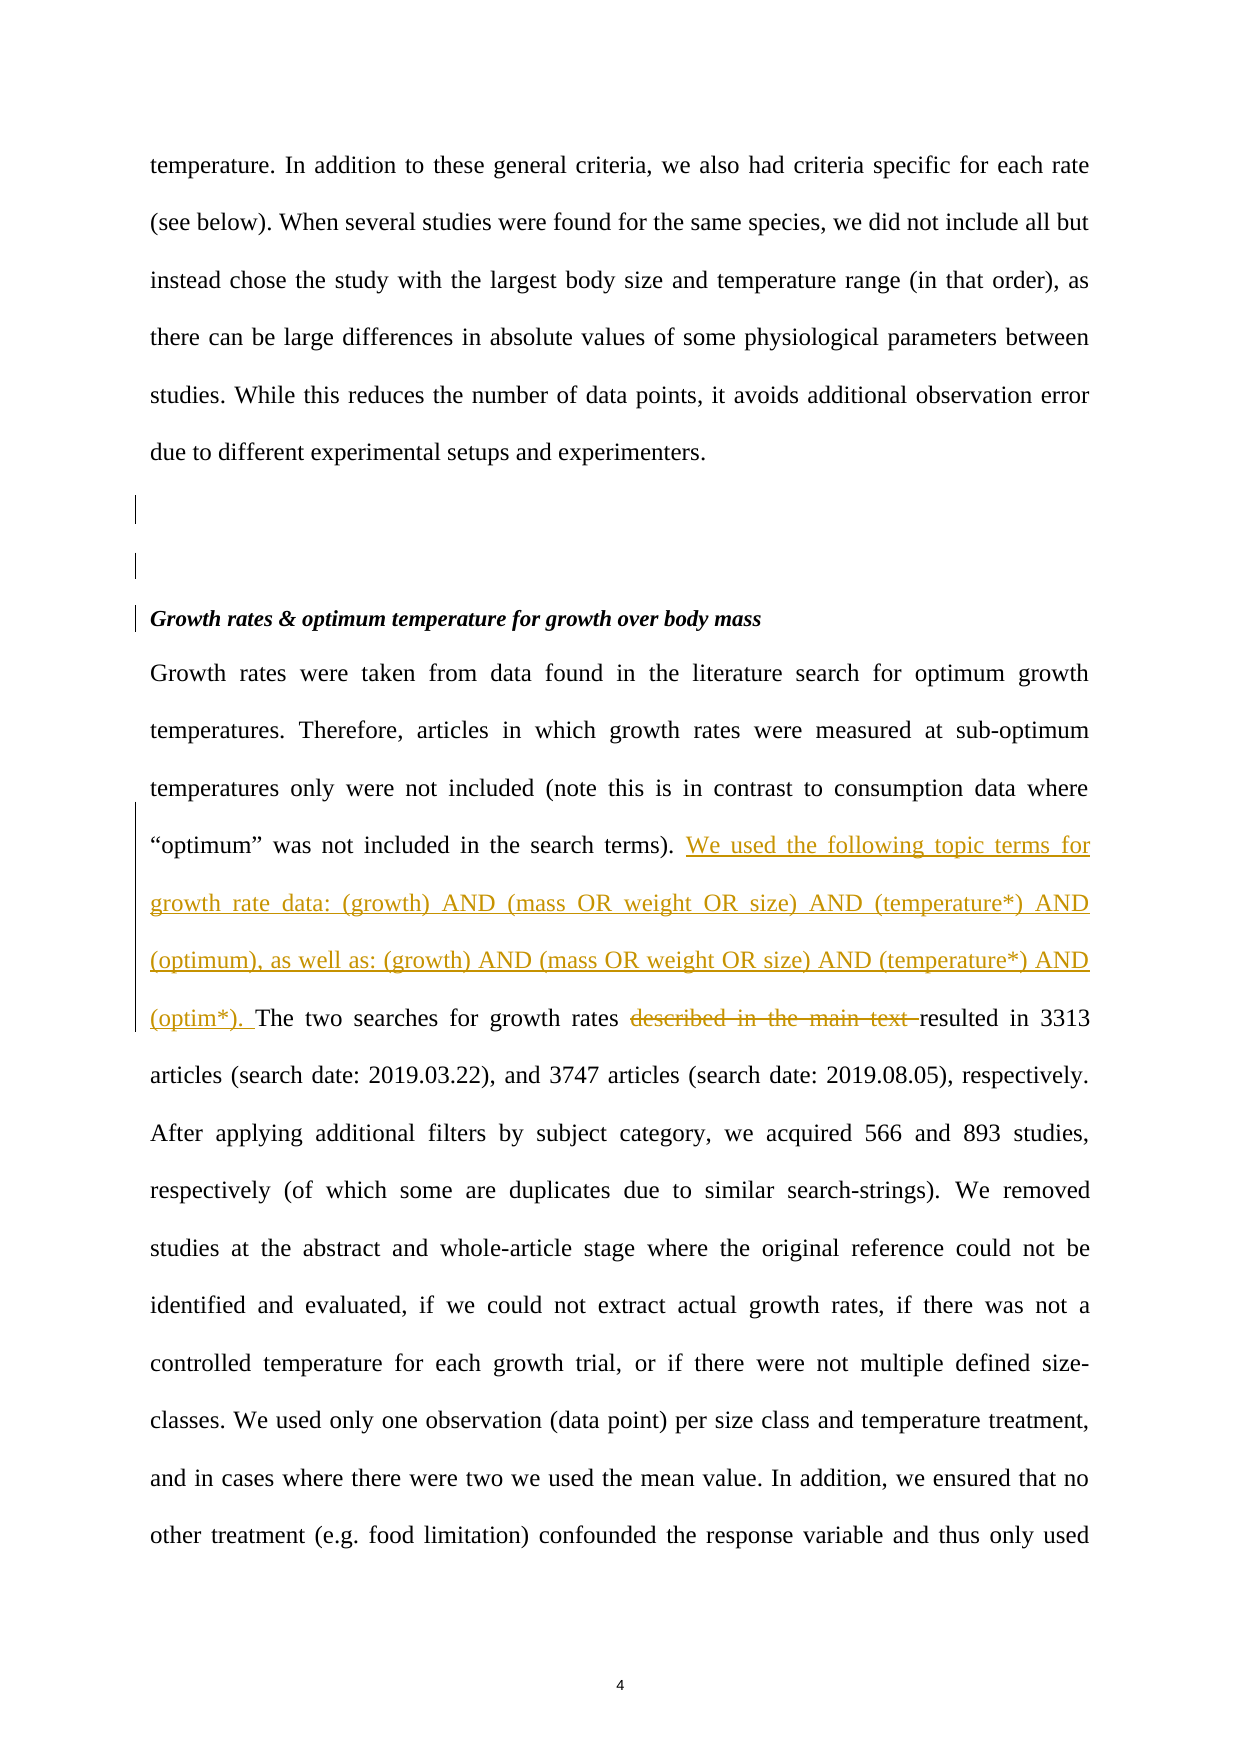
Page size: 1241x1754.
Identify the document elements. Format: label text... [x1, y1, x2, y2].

subtitle Growth rates & optimum temperature for growth over body mass [150, 605, 1090, 632]
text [150, 972, 1090, 1549]
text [150, 150, 1090, 466]
